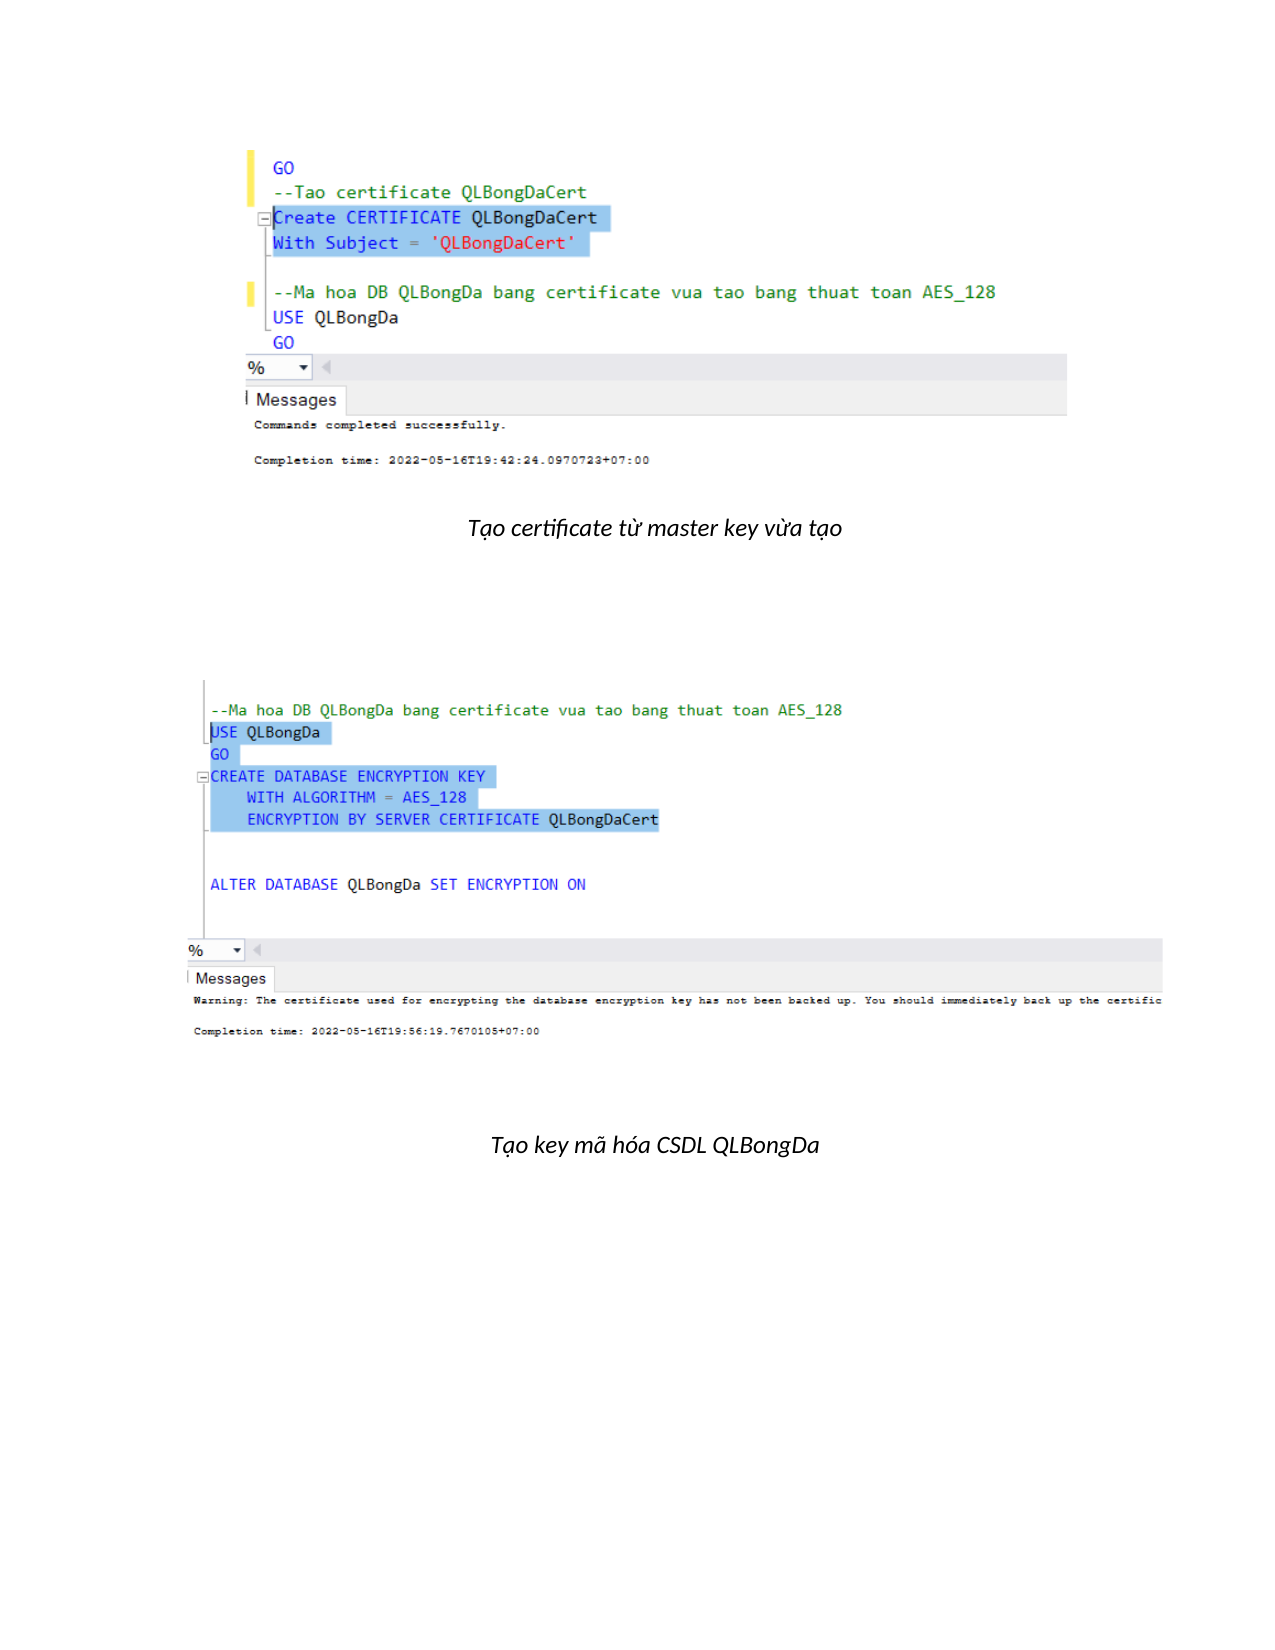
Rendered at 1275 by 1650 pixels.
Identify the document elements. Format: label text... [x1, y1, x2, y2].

text Tạo certificate từ master key vừa tạo [187, 512, 1125, 543]
picture [245, 150, 1068, 488]
text Tạo key mã hóa CSDL QLBongDa [187, 1129, 1125, 1159]
picture [187, 680, 1163, 1104]
